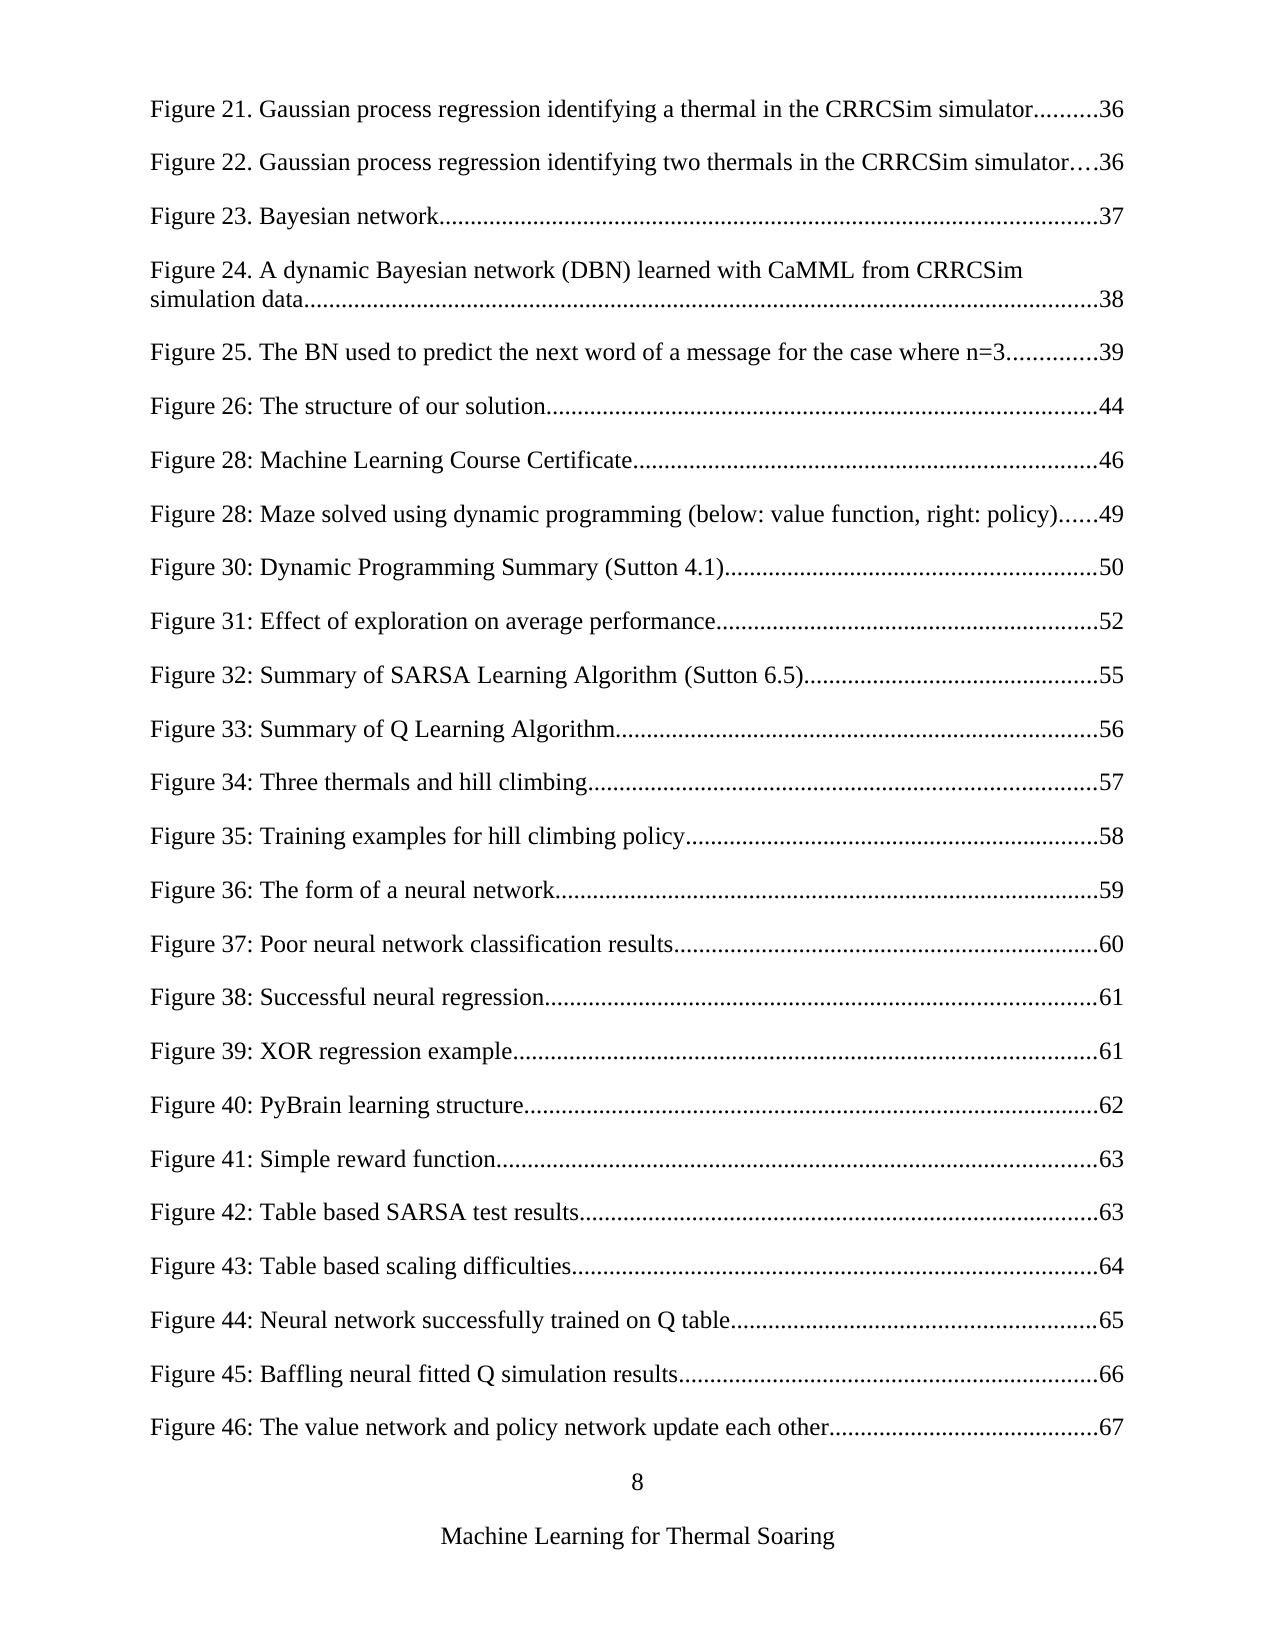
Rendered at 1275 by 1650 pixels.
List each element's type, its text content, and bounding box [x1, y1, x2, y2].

text Figure 45: Baffling neural fitted Q simulation results 66 [150, 1359, 1125, 1387]
text Figure 42: Table based SARSA test results 63 [150, 1197, 1125, 1226]
text Figure 31: Effect of exploration on average performance 52 [150, 606, 1125, 635]
text Figure 39: XOR regression example 61 [150, 1036, 1125, 1065]
text Figure 23. Bayesian network 37 [150, 201, 1125, 230]
text Figure 30: Dynamic Programming Summary (Sutton 4.1) 50 [150, 552, 1125, 581]
text Figure 28: Machine Learning Course Certificate 46 [150, 445, 1125, 474]
text Figure 33: Summary of Q Learning Algorithm 56 [150, 714, 1125, 742]
text Figure 40: PyBrain learning structure 62 [150, 1090, 1125, 1119]
text Figure 46: The value network and policy network update each other. 67 [150, 1412, 1125, 1441]
text Figure 32: Summary of SARSA Learning Algorithm (Sutton 6.5) 55 [150, 660, 1125, 689]
text Figure 28: Maze solved using dynamic programming (below: value function, right: policy) 49 [150, 499, 1125, 527]
text Figure 25. The BN used to predict the next word of a message for the case where n=3 39 [150, 337, 1125, 366]
text Figure 24. A dynamic Bayesian network (DBN) learned with CaMML from CRRCSim simulation data 38 [150, 255, 1125, 312]
text Figure 38: Successful neural regression 61 [150, 982, 1125, 1011]
text Figure 26: The structure of our solution 44 [150, 391, 1125, 420]
text Figure 41: Simple reward function 63 [150, 1144, 1125, 1172]
text Figure 35: Training examples for hill climbing policy 58 [150, 821, 1125, 850]
text Figure 43: Table based scaling difficulties 64 [150, 1251, 1125, 1280]
text Figure 34: Three thermals and hill climbing 57 [150, 767, 1125, 796]
text Figure 44: Neural network successfully trained on Q table 65 [150, 1305, 1125, 1334]
text Figure 22. Gaussian process regression identifying two thermals in the CRRCSim simulator 36 [150, 147, 1125, 176]
text Figure 21. Gaussian process regression identifying a thermal in the CRRCSim simulator 36 [150, 94, 1125, 122]
text Figure 37: Poor neural network classification results 60 [150, 929, 1125, 957]
text Figure 36: The form of a neural network 59 [150, 875, 1125, 904]
